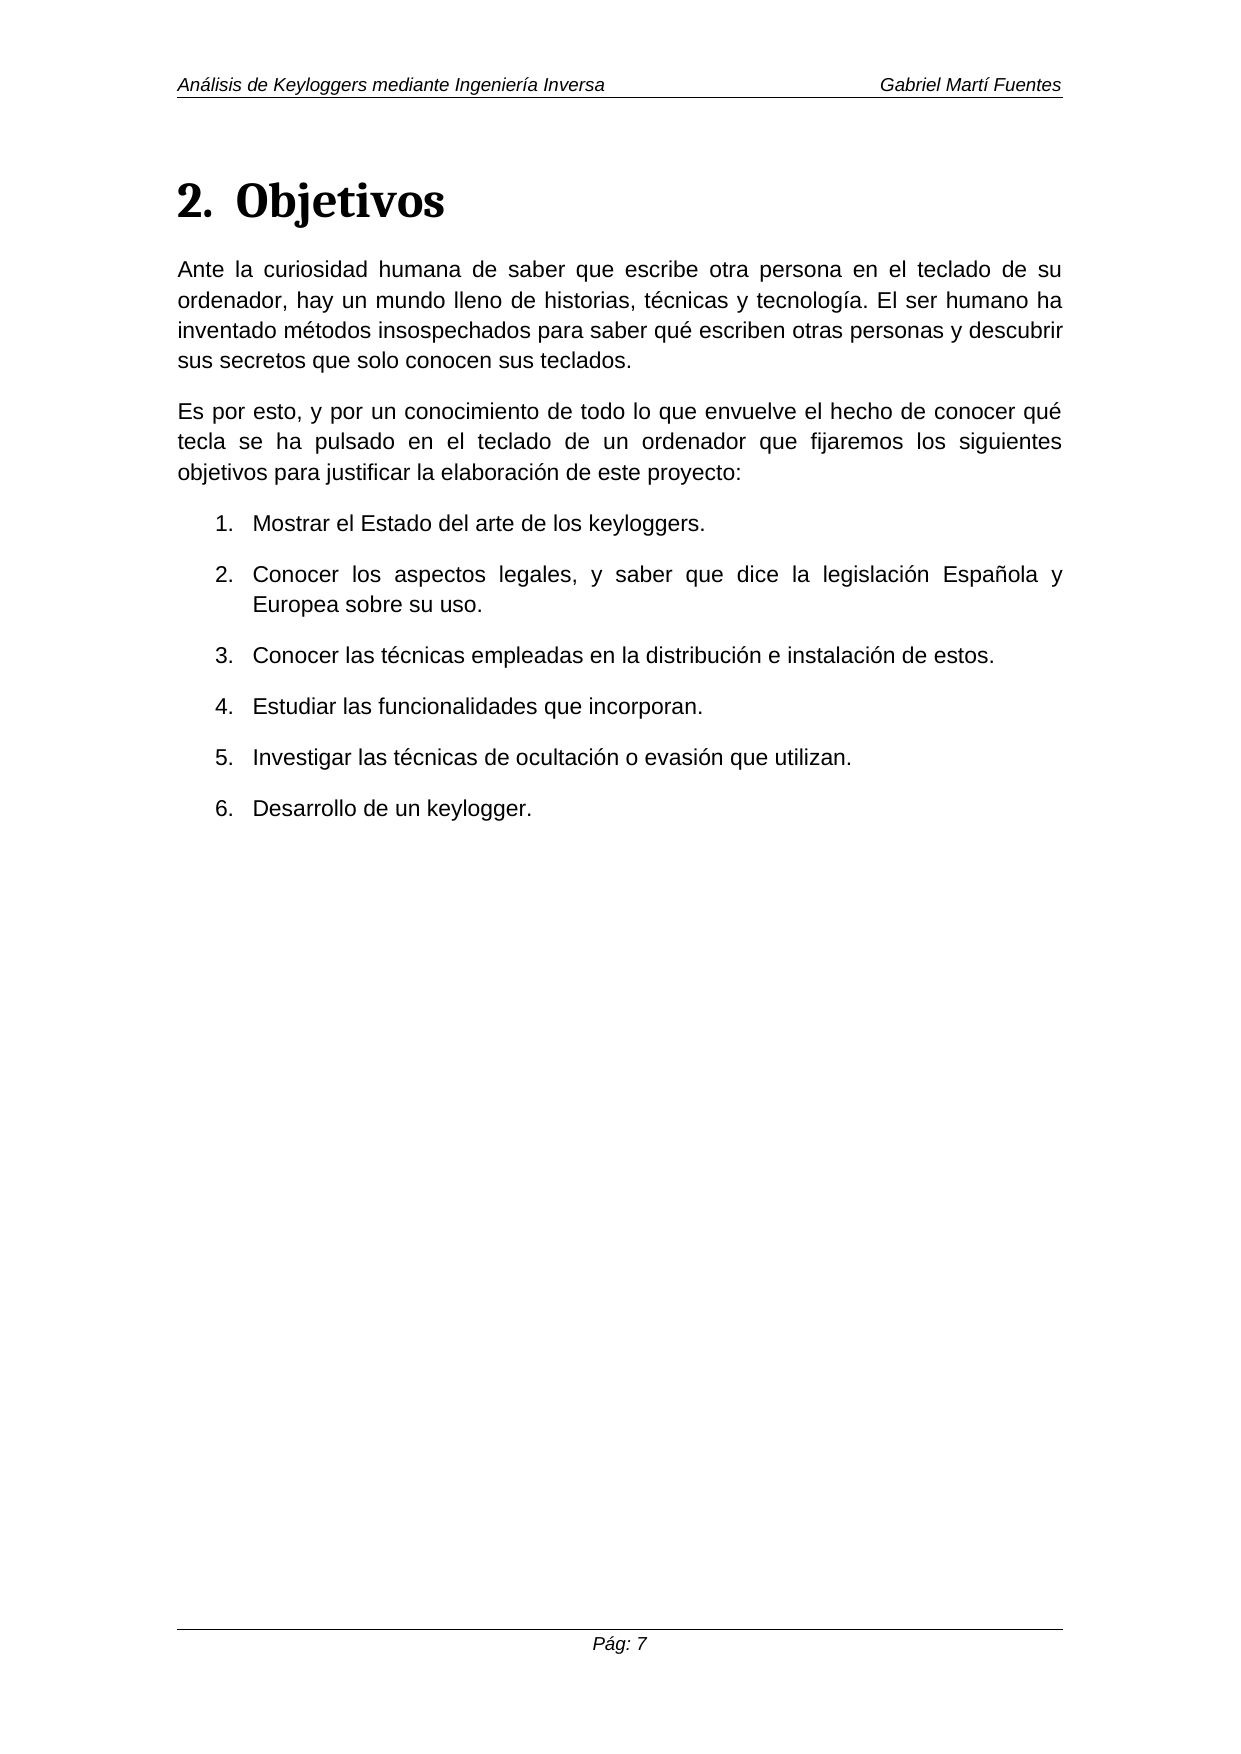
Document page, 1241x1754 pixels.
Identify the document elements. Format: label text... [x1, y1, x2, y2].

list Conocer los aspectos legales, y saber que dice la legislación Española y Europea sobre su uso. [215, 561, 1063, 617]
text Es por esto, y por un conocimiento de todo lo que envuelve el hecho de conocer qué tecla se ha pulsado en el teclado de un ordenador que fijaremos los siguientes objetivos para justificar la elaboración de este proyecto: [177, 398, 1063, 485]
list Investigar las técnicas de ocultación o evasión que utilizan. [215, 744, 1063, 770]
list Conocer las técnicas empleadas en la distribución e instalación de estos. [215, 642, 1063, 668]
list Mostrar el Estado del arte de los keyloggers. [215, 509, 1063, 536]
subtitle Objetivos [177, 173, 1063, 230]
text Ante la curiosidad humana de saber que escribe otra persona en el teclado de su ordenador, hay un mundo lleno de historias, técnicas y tecnología. El ser humano ha inventado métodos insospechados para saber qué escriben otras personas y descubrir sus secretos que solo conocen sus teclados. [177, 256, 1063, 373]
list Estudiar las funcionalidades que incorporan. [215, 693, 1063, 719]
list Desarrollo de un keylogger. [215, 795, 1063, 821]
